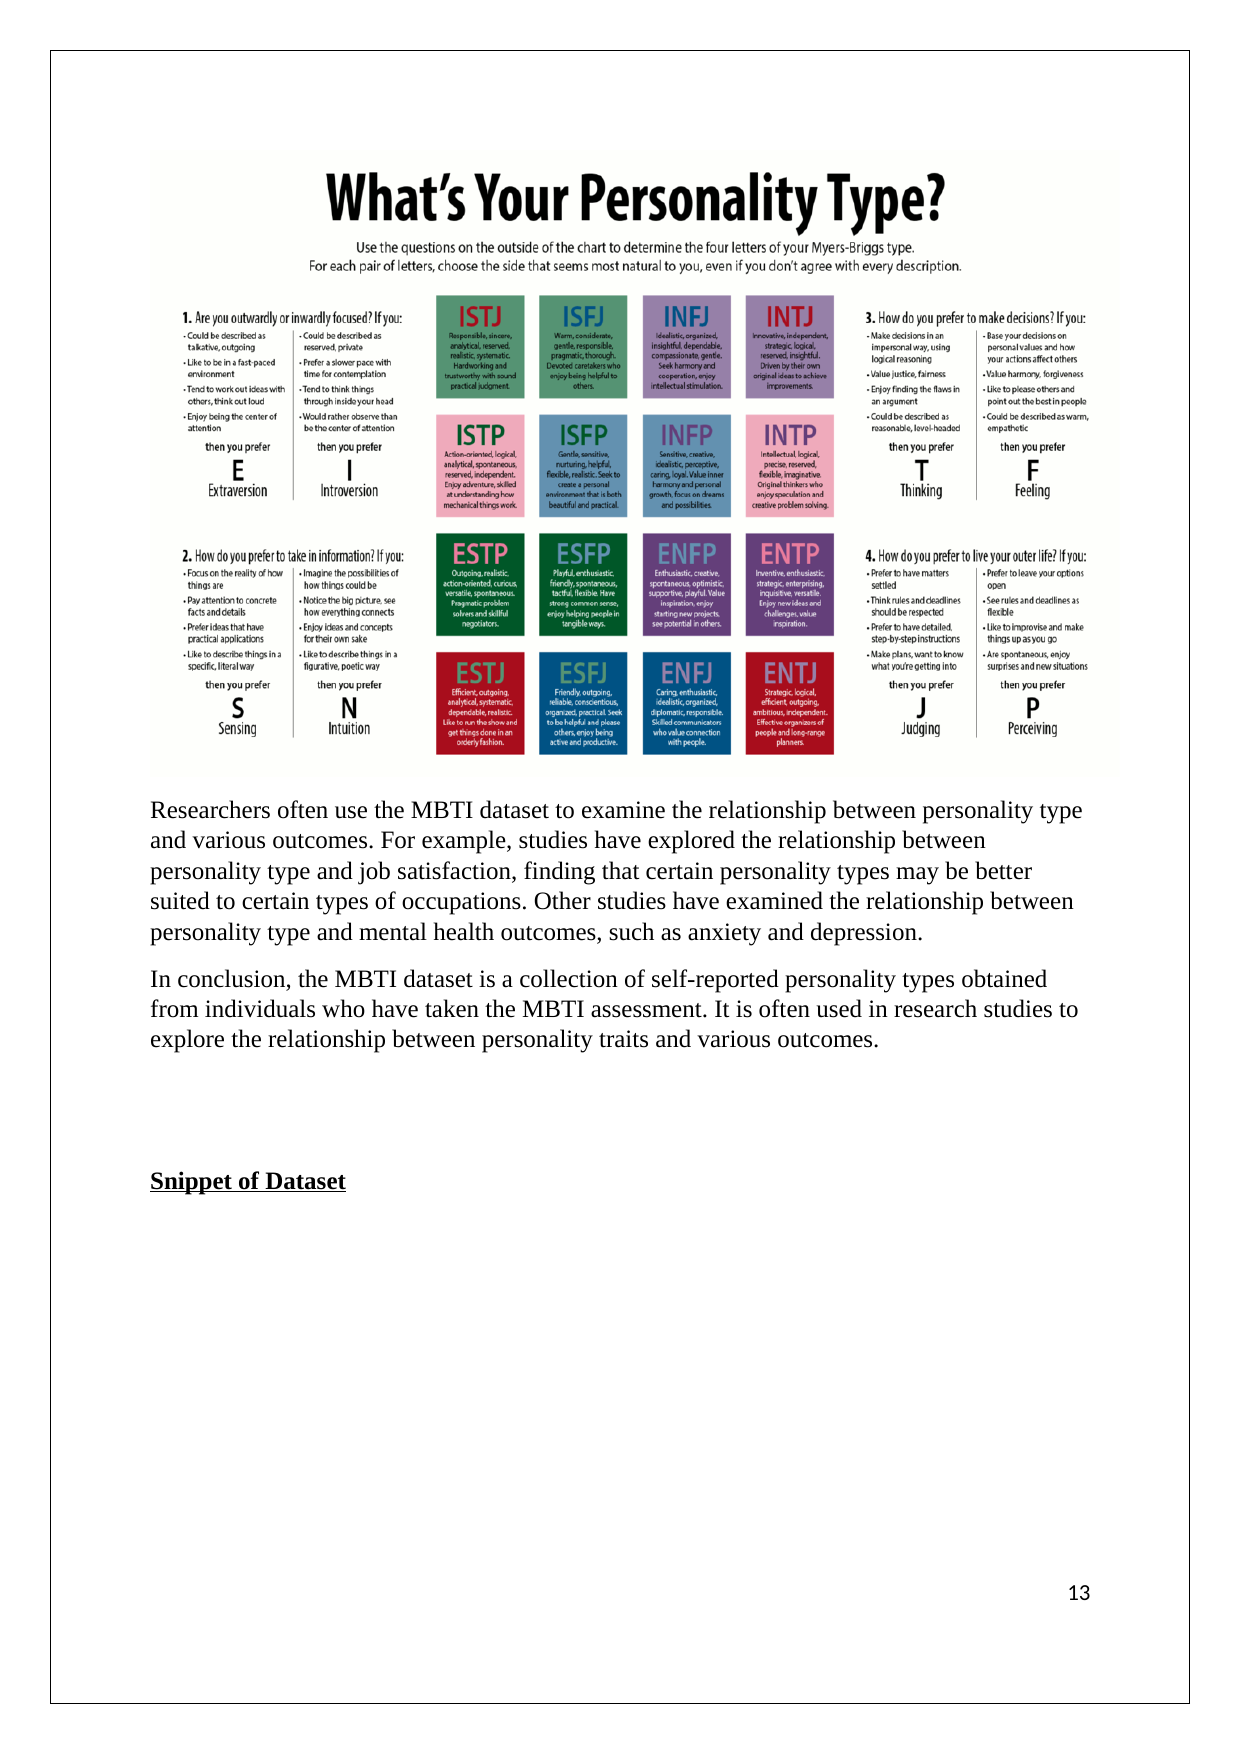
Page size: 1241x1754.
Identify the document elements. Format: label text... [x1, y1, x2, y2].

picture [150, 150, 1120, 777]
text In conclusion, the MBTI dataset is a collection of self-reported personality types obtained from individuals who have taken the MBTI assessment. It is often used in research studies to explore the relationship between personality traits and various outcomes. [150, 964, 1090, 1053]
text Researchers often use the MBTI dataset to examine the relationship between personality type and various outcomes. For example, studies have explored the relationship between personality type and job satisfaction, finding that certain personality types may be better suited to certain types of occupations. Other studies have examined the relationship between personality type and mental health outcomes, such as anxiety and depression. [150, 795, 1090, 945]
text Snippet of Dataset [150, 1166, 1090, 1194]
